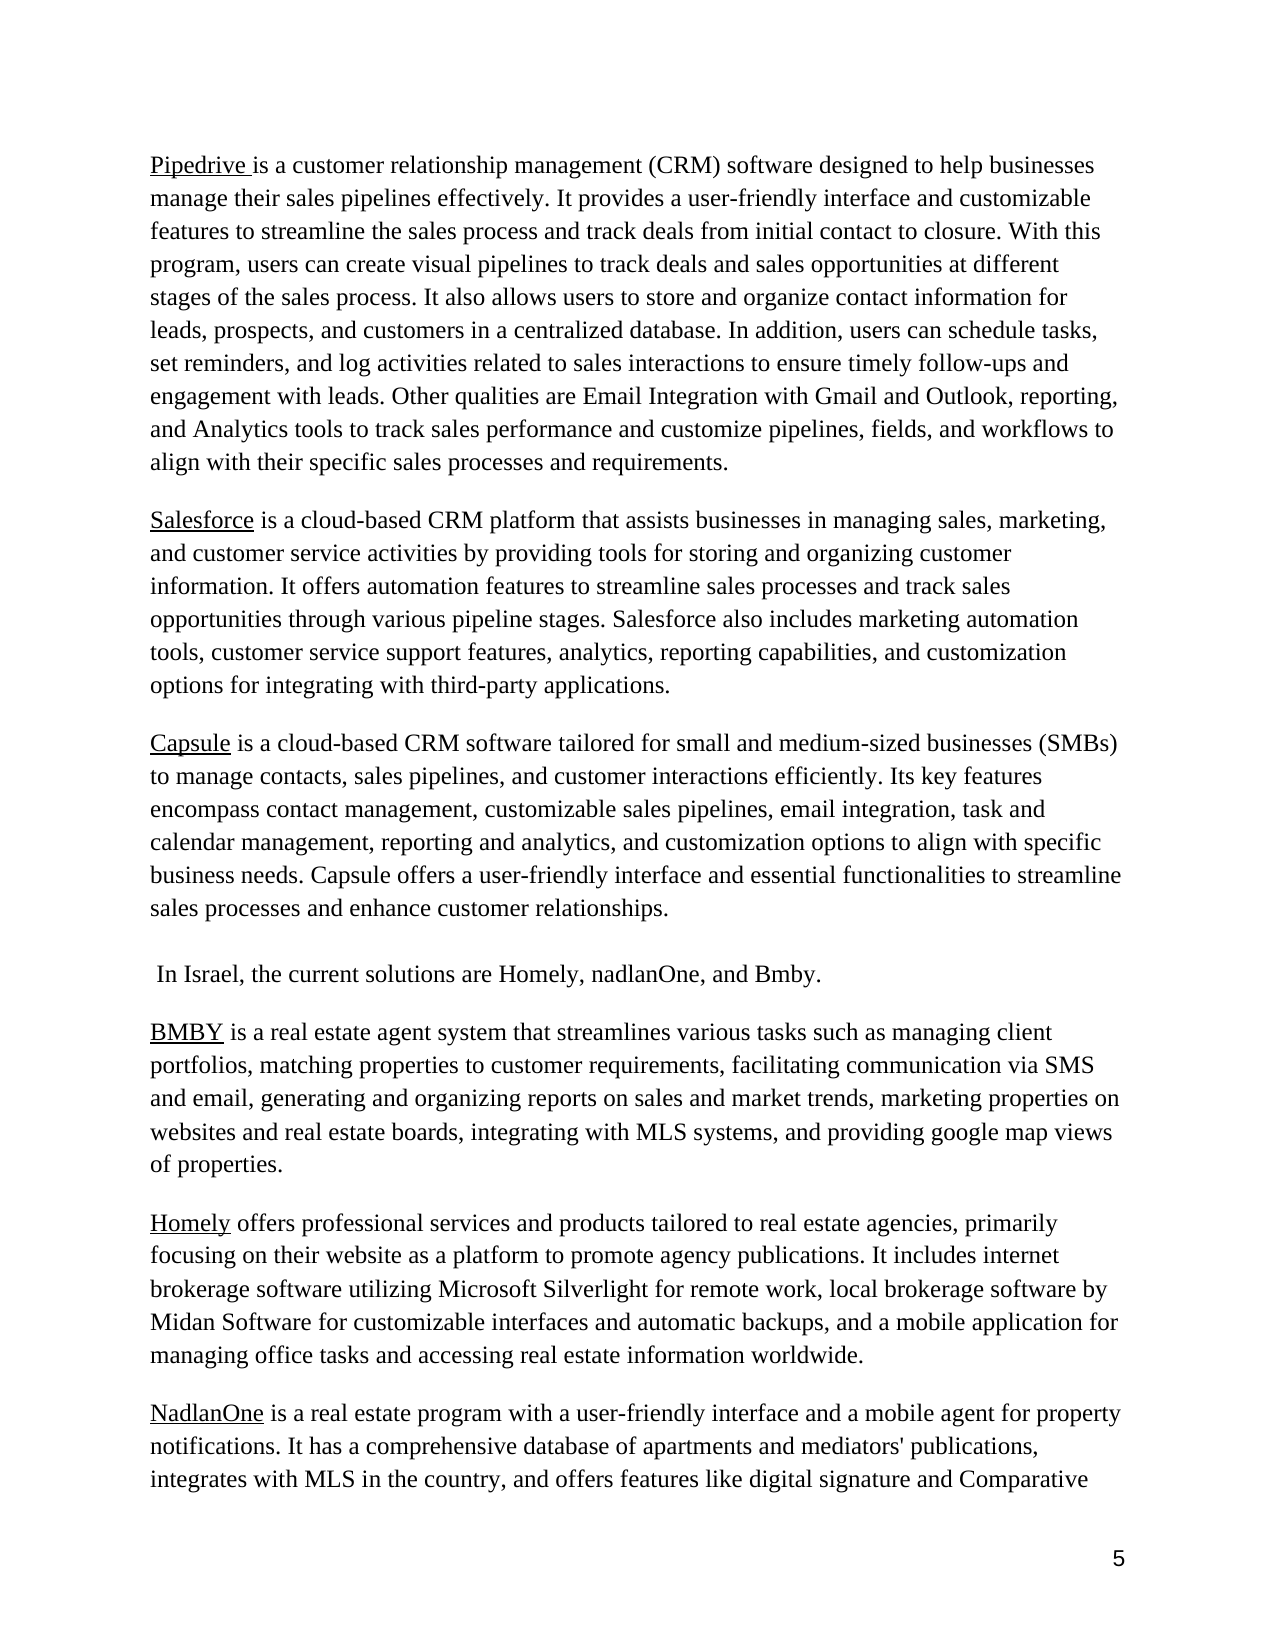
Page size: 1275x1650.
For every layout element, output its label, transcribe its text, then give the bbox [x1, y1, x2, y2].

text Salesforce is a cloud-based CRM platform that assists businesses in managing sales, marketing, and customer service activities by providing tools for storing and organizing customer information. It offers automation features to streamline sales processes and track sales opportunities through various pipeline stages. Salesforce also includes marketing automation tools, customer service support features, analytics, reporting capabilities, and customization options for integrating with third-party applications. [150, 505, 1125, 699]
text Capsule is a cloud-based CRM software tailored for small and medium-sized businesses (SMBs) to manage contacts, sales pipelines, and customer interactions efficiently. Its key features encompass contact management, customizable sales pipelines, email integration, task and calendar management, reporting and analytics, and customization options to align with specific business needs. Capsule offers a user-friendly interface and essential functionalities to streamline sales processes and enhance customer relationships. In Israel, the current solutions are Homely, nadlanOne, and Bmby. [150, 728, 1125, 988]
text Pipedrive is a customer relationship management (CRM) software designed to help businesses manage their sales pipelines effectively. It provides a user-friendly interface and customizable features to streamline the sales process and track deals from initial contact to closure. With this program, users can create visual pipelines to track deals and sales opportunities at different stages of the sales process. It also allows users to store and organize contact information for leads, prospects, and customers in a centralized database. In addition, users can schedule tasks, set reminders, and log activities related to sales interactions to ensure timely follow-ups and engagement with leads. Other qualities are Email Integration with Gmail and Outlook, reporting, and Analytics tools to track sales performance and customize pipelines, fields, and workflows to align with their specific sales processes and requirements. [150, 150, 1125, 476]
text Homely offers professional services and products tailored to real estate agencies, primarily focusing on their website as a platform to promote agency publications. It includes internet brokerage software utilizing Microsoft Silverlight for remote work, local brokerage software by Midan Software for customizable interfaces and automatic backups, and a mobile application for managing office tasks and accessing real estate information worldwide. [150, 1208, 1125, 1368]
text BMBY is a real estate agent system that streamlines various tasks such as managing client portfolios, matching properties to customer requirements, facilitating communication via SMS and email, generating and organizing reports on sales and market trends, marketing properties on websites and real estate boards, integrating with MLS systems, and providing google map views of properties. [150, 1017, 1125, 1178]
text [150, 1398, 1125, 1492]
